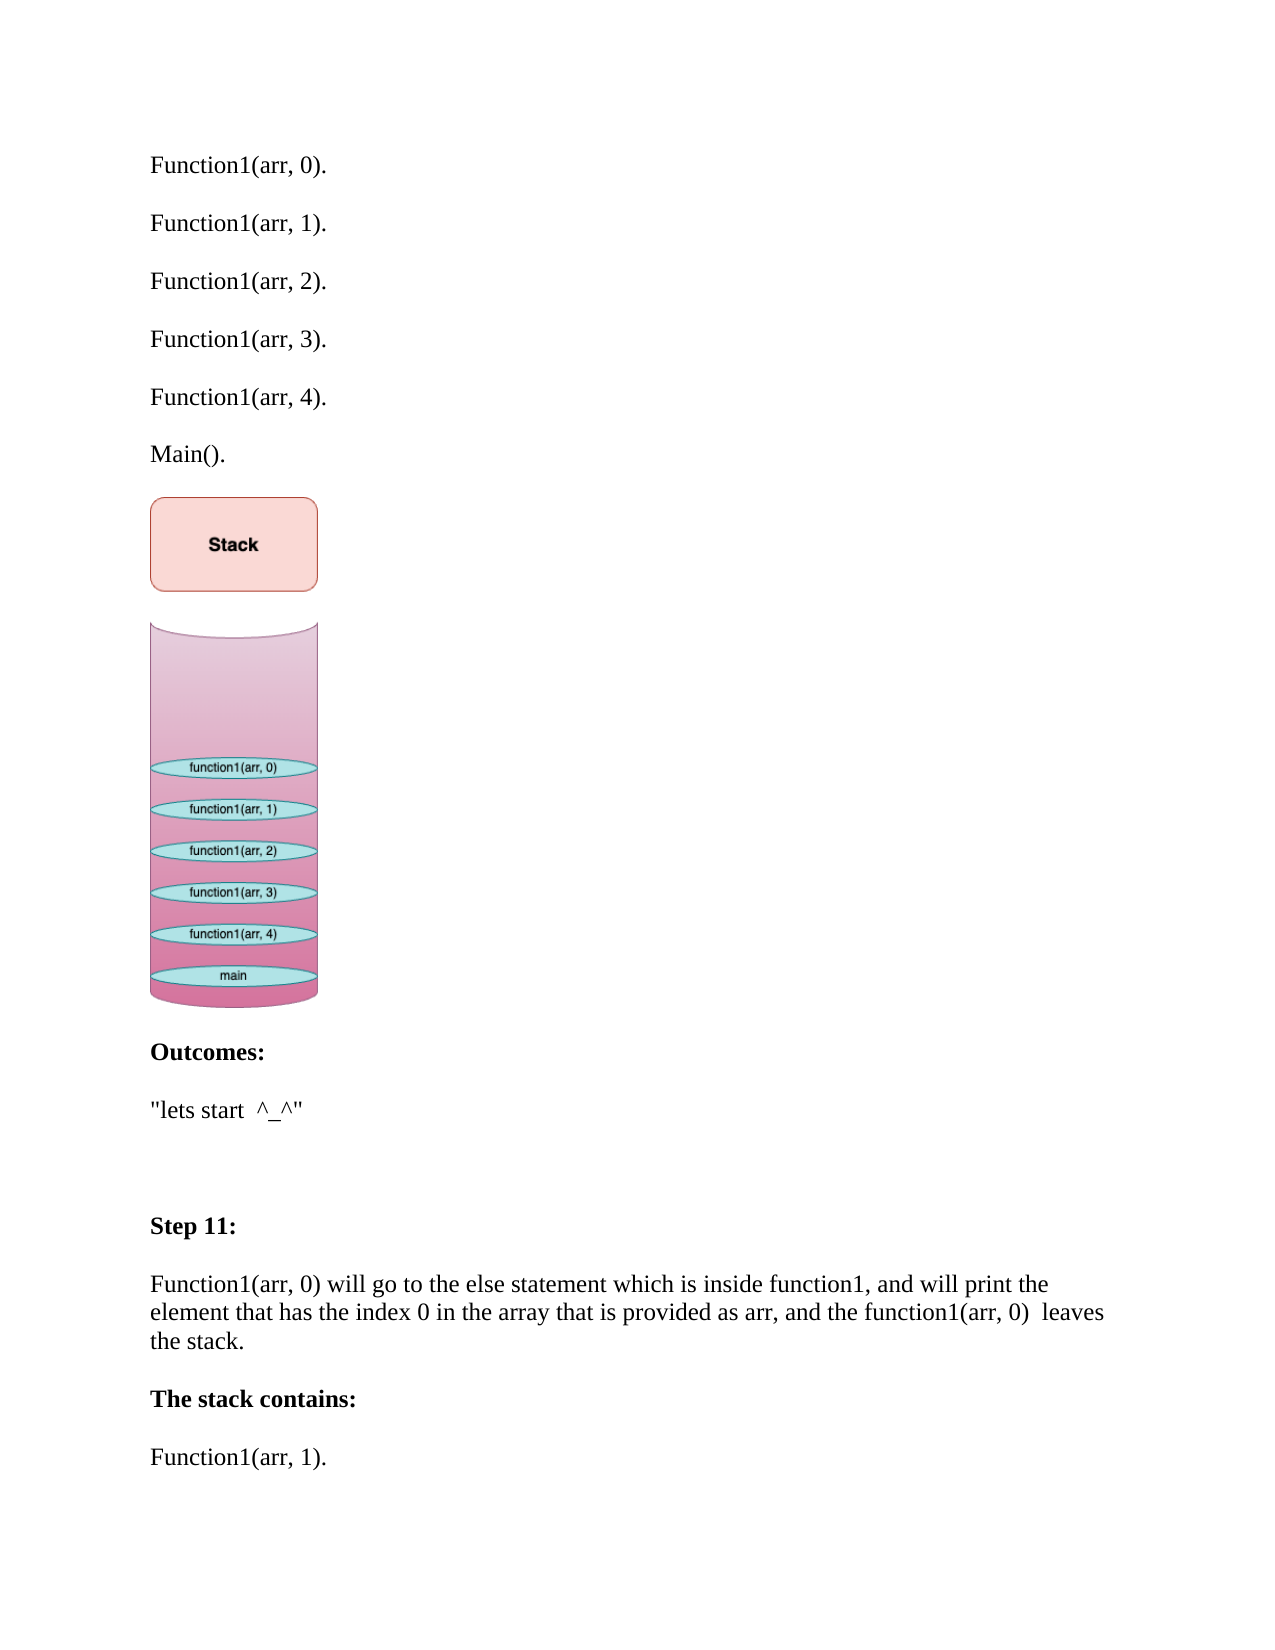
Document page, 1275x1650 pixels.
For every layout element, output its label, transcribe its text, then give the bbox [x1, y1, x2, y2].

picture [150, 497, 319, 1008]
text Function1(arr, 0) will go to the else statement which is inside function1, and will print the element that has the index 0 in the array that is provided as arr, and the function1(arr, 0) leaves the stack. [150, 1269, 1125, 1355]
text Function1(arr, 1). [150, 208, 1125, 237]
text Main(). [150, 439, 1125, 468]
text Function1(arr, 1). [150, 1442, 1125, 1471]
text Step 11: [150, 1211, 1125, 1239]
text Function1(arr, 4). [150, 382, 1125, 410]
text The stack contains: [150, 1384, 1125, 1413]
text Function1(arr, 3). [150, 324, 1125, 352]
text "lets start ^_^" [150, 1095, 1125, 1124]
text Function1(arr, 0). [150, 150, 1125, 179]
text Outcomes: [150, 1037, 1125, 1066]
text Function1(arr, 2). [150, 266, 1125, 294]
